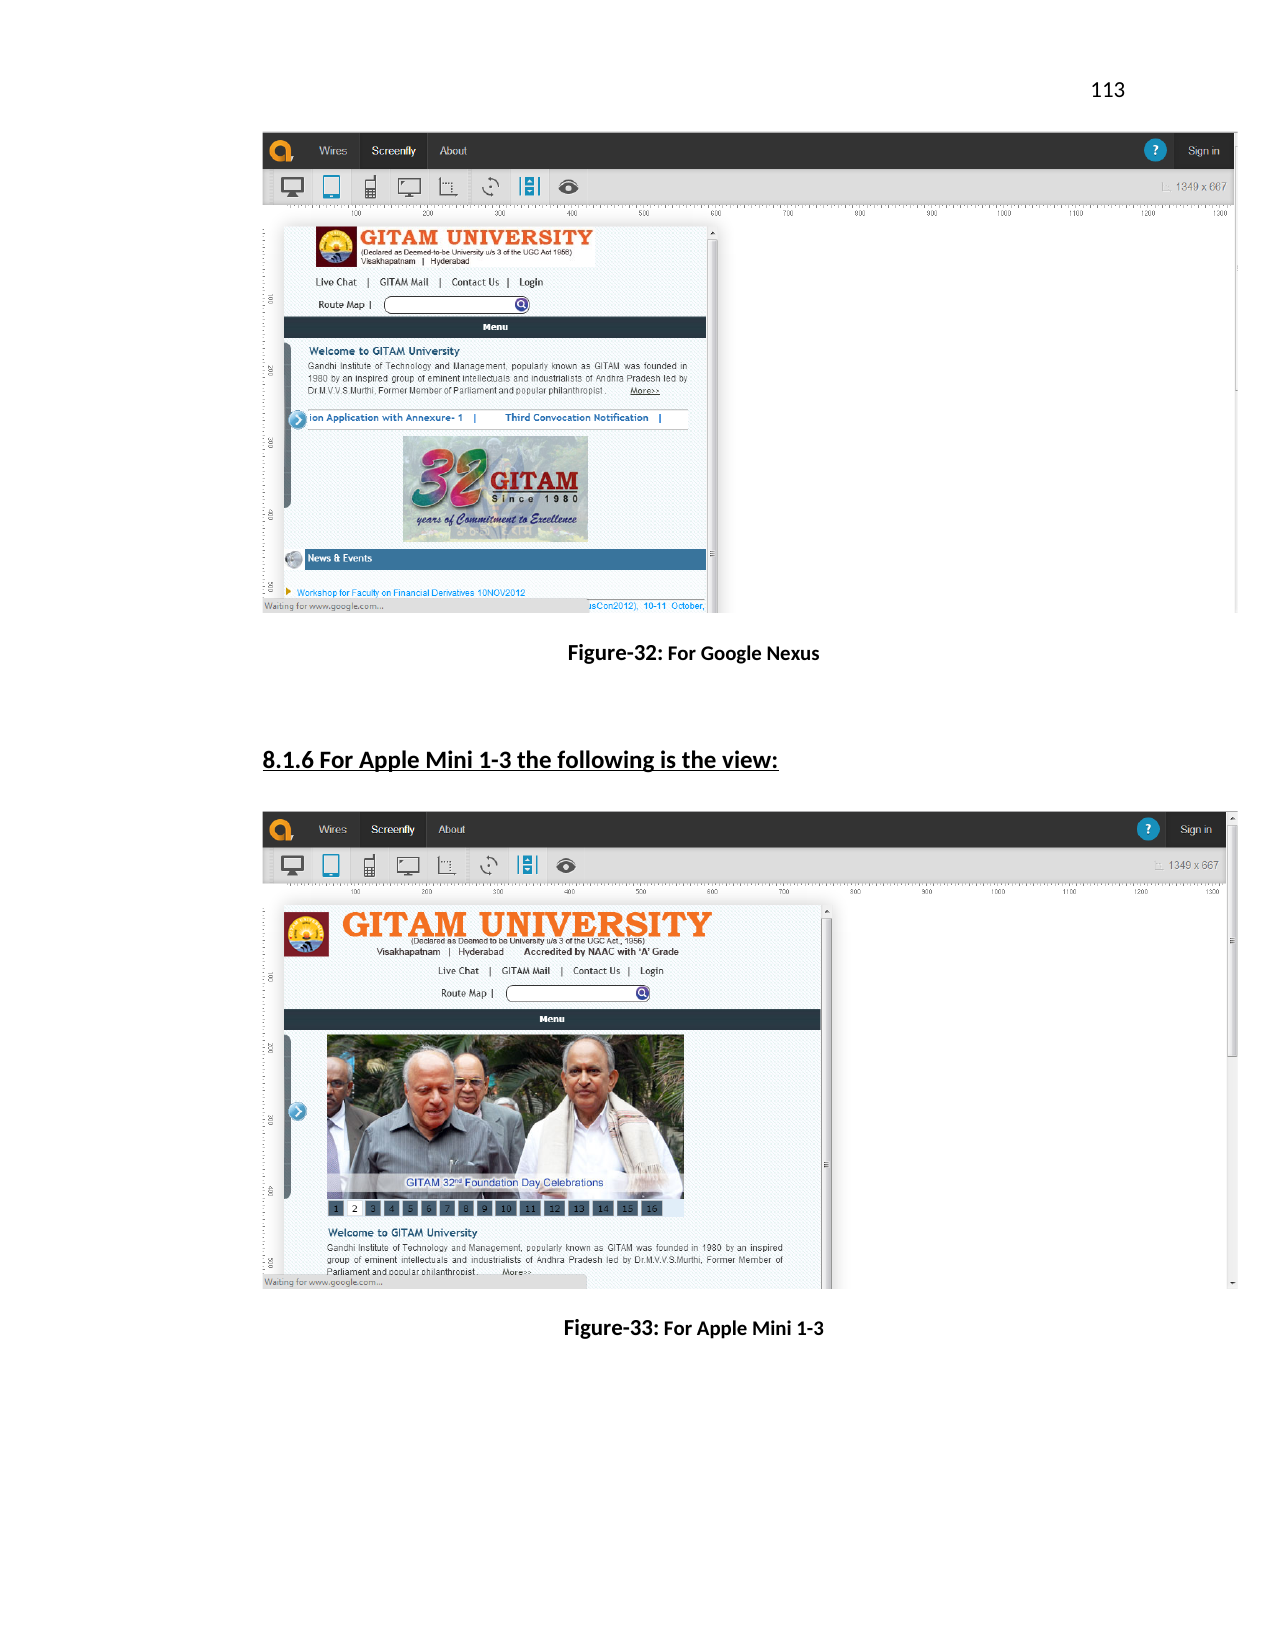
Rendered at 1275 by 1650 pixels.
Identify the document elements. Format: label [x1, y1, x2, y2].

picture [262, 811, 1238, 1289]
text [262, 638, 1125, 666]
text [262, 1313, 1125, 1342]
picture [262, 131, 1238, 613]
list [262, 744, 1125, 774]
